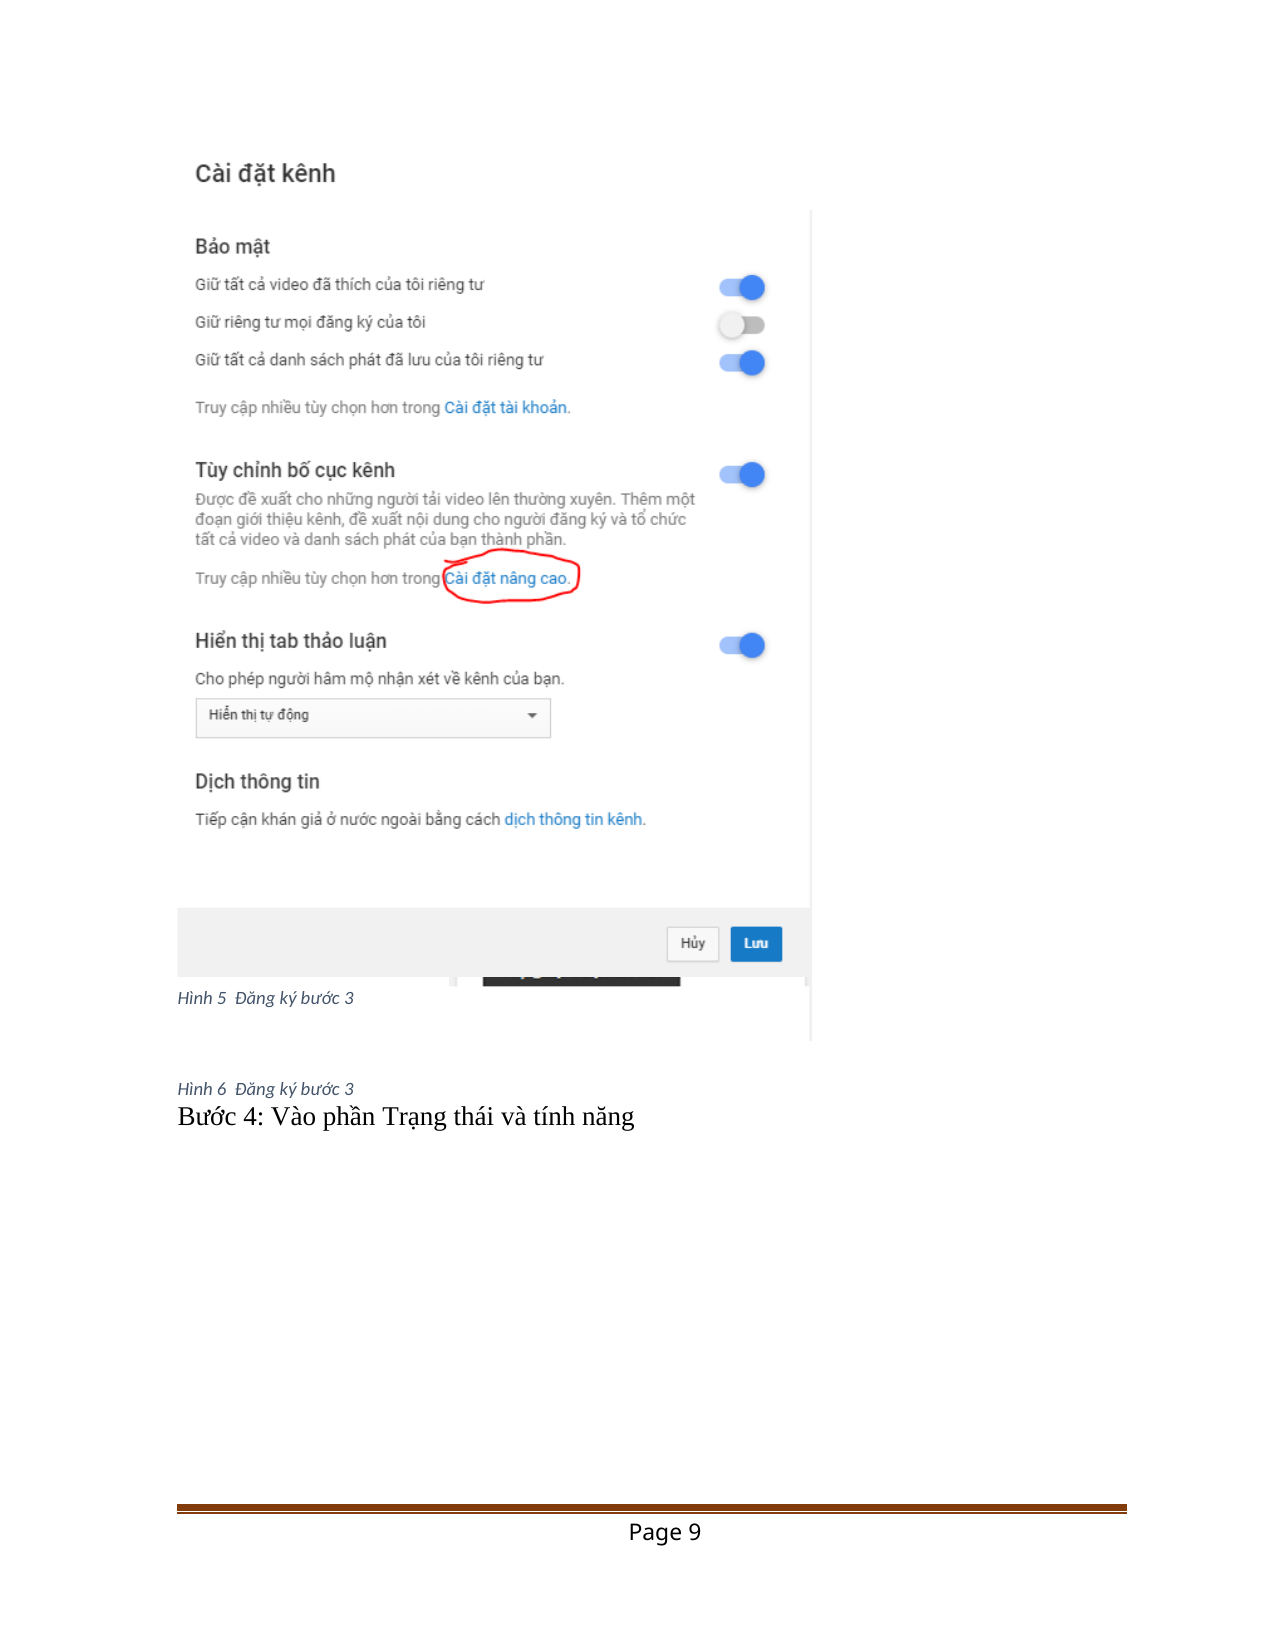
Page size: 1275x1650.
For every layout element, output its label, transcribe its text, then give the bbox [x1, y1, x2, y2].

picture [177, 147, 813, 1041]
